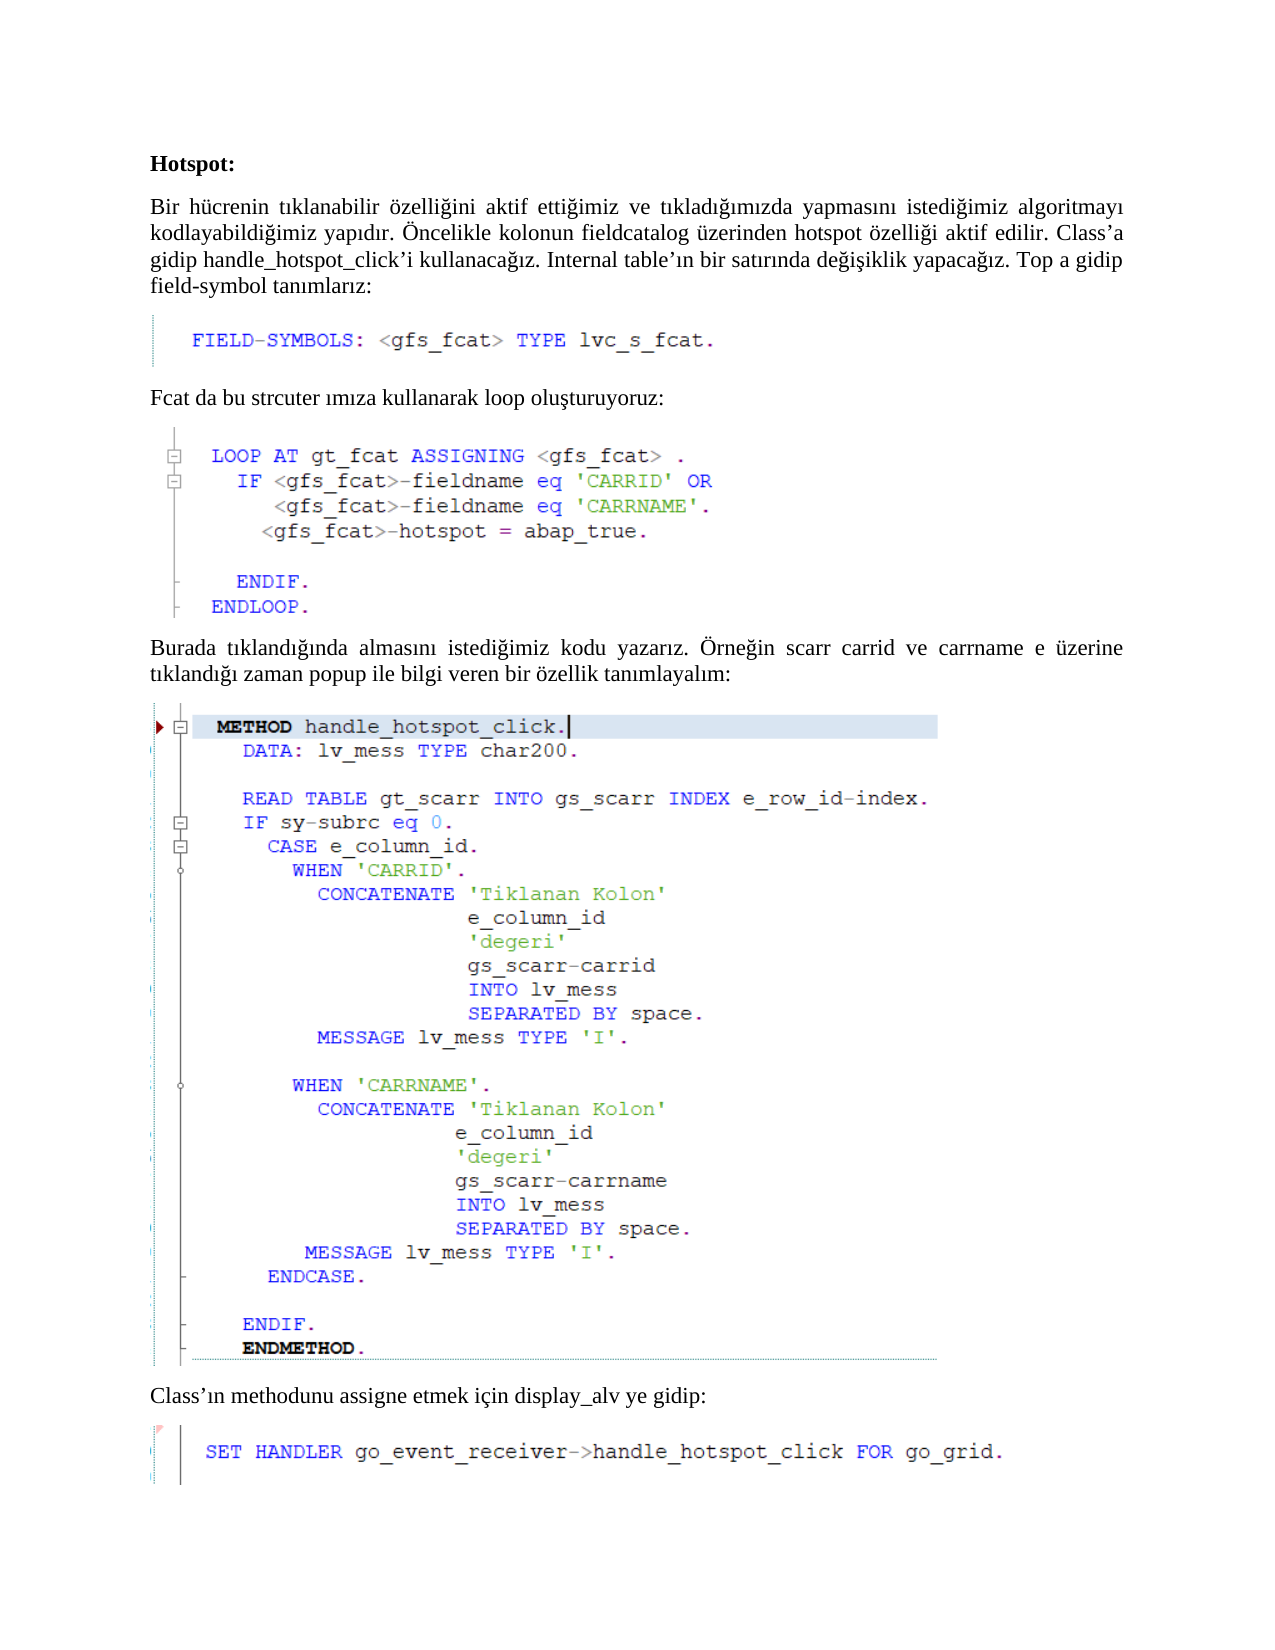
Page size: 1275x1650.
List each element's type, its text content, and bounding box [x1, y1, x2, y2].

picture [150, 1425, 1047, 1485]
text Hotspot: [150, 150, 1125, 176]
text Burada tıklandığında almasını istediğimiz kodu yazarız. Örneğin scarr carrid ve carrname e üzerine tıklandığı zaman popup ile bilgi veren bir özellik tanımlayalım: [150, 634, 1125, 687]
picture [150, 703, 938, 1366]
text Bir hücrenin tıklanabilir özelliğini aktif ettiğimiz ve tıkladığımızda yapmasını istediğimiz algoritmayı kodlayabildiğimiz yapıdır. Öncelikle kolonun fieldcatalog üzerinden hotspot özelliği aktif edilir. Class’a gidip handle_hotspot_click’i kullanacağız. Internal table’ın bir satırında değişiklik yapacağız. Top a gidip field-symbol tanımlarız: [150, 193, 1125, 298]
text Fcat da bu strcuter ımıza kullanarak loop oluşturuyoruz: [150, 384, 1125, 411]
picture [150, 315, 734, 368]
picture [150, 427, 746, 618]
text Class’ın methodunu assigne etmek için display_alv ye gidip: [150, 1382, 1125, 1409]
